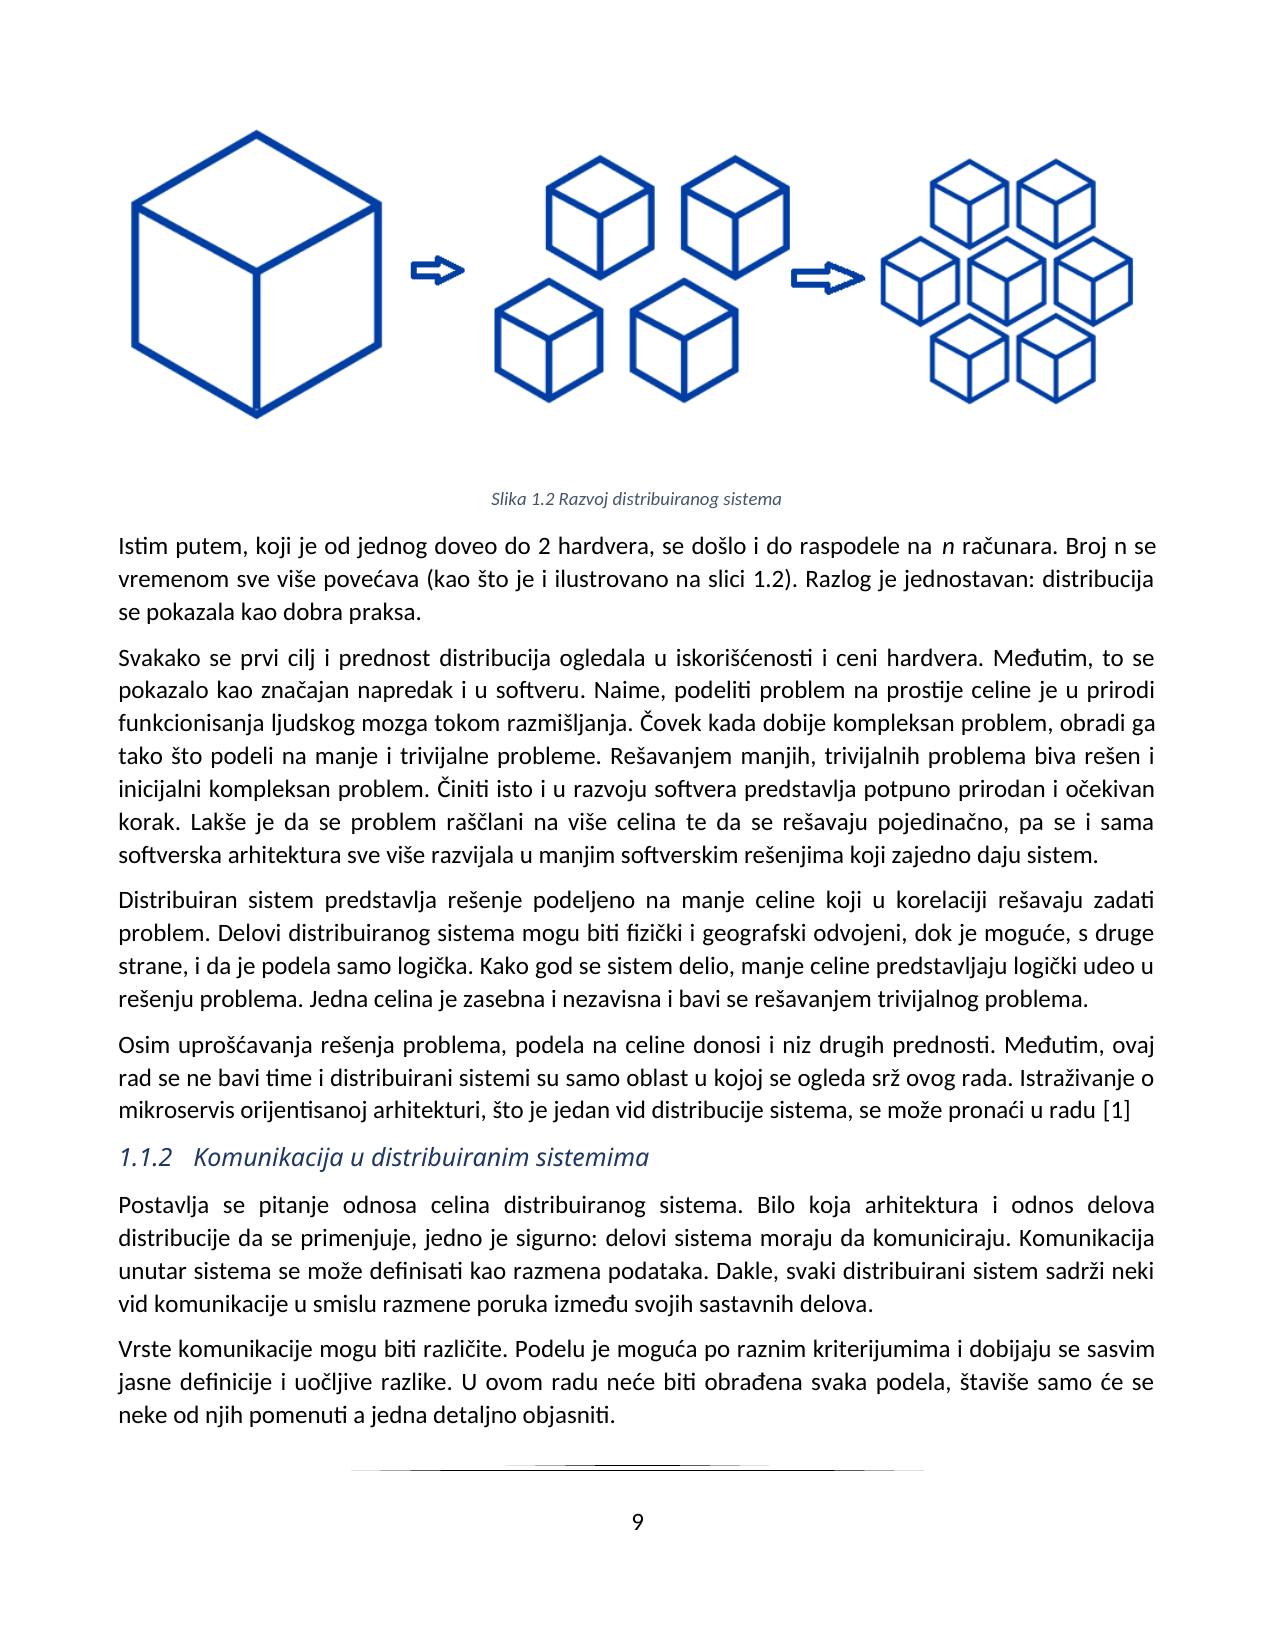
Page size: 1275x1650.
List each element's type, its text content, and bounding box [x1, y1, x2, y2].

text Osim uprošćavanja rešenja problema, podela na celine donosi i niz drugih prednosti. Međutim, ovaj rad se ne bavi time i distribuirani sistemi su samo oblast u kojoj se ogleda srž ovog rada. Istraživanje o mikroservis orijentisanoj arhitekturi, što je jedan vid distribucije sistema, se može pronaći u radu [1] [118, 1029, 1157, 1125]
text Istim putem, koji je od jednog doveo do 2 hardvera, se došlo i do raspodele na n računara. Broj n se vremenom sve više povećava (kao što je i ilustrovano na slici 1.2). Razlog je jednostavan: distribucija se pokazala kao dobra praksa. [118, 531, 1157, 627]
text Vrste komunikacije mogu biti različite. Podelu je moguća po raznim kriterijumima i dobijaju se sasvim jasne definicije i uočljive razlike. U ovom radu neće biti obrađena svaka podela, štaviše samo će se neke od njih pomenuti a jedna detaljno objasniti. [118, 1333, 1157, 1430]
text Postavlja se pitanje odnosa celina distribuiranog sistema. Bilo koja arhitektura i odnos delova distribucije da se primenjuje, jedno je sigurno: delovi sistema moraju da komuniciraju. Komunikacija unutar sistema se može definisati kao razmena podataka. Dakle, svaki distribuirani sistem sadrži neki vid komunikacije u smislu razmene poruka između svojih sastavnih delova. [118, 1189, 1157, 1319]
text Distribuiran sistem predstavlja rešenje podeljeno na manje celine koji u korelaciji rešavaju zadati problem. Delovi distribuiranog sistema mogu biti fizički i geografski odvojeni, dok je moguće, s druge strane, i da je podela samo logička. Kako god se sistem delio, manje celine predstavljaju logički udeo u rešenju problema. Jedna celina je zasebna i nezavisna i bavi se rešavanjem trivijalnog problema. [118, 885, 1157, 1014]
text Slika 1.2 Razvoj distribuiranog sistema [118, 487, 1157, 510]
picture [118, 118, 1157, 472]
text Svakako se prvi cilj i prednost distribucija ogledala u iskorišćenosti i ceni hardvera. Međutim, to se pokazalo kao značajan napredak i u softveru. Naime, podeliti problem na prostije celine je u prirodi funkcionisanja ljudskog mozga tokom razmišljanja. Čovek kada dobije kompleksan problem, obradi ga tako što podeli na manje i trivijalne probleme. Rešavanjem manjih, trivijalnih problema biva rešen i inicijalni kompleksan problem. Činiti isto i u razvoju softvera predstavlja potpuno prirodan i očekivan korak. Lakše je da se problem raščlani na više celina te da se rešavaju pojedinačno, pa se i sama softverska arhitektura sve više razvijala u manjim softverskim rešenjima koji zajedno daju sistem. [118, 642, 1157, 870]
subtitle Komunikacija u distribuiranim sistemima [118, 1140, 1157, 1174]
